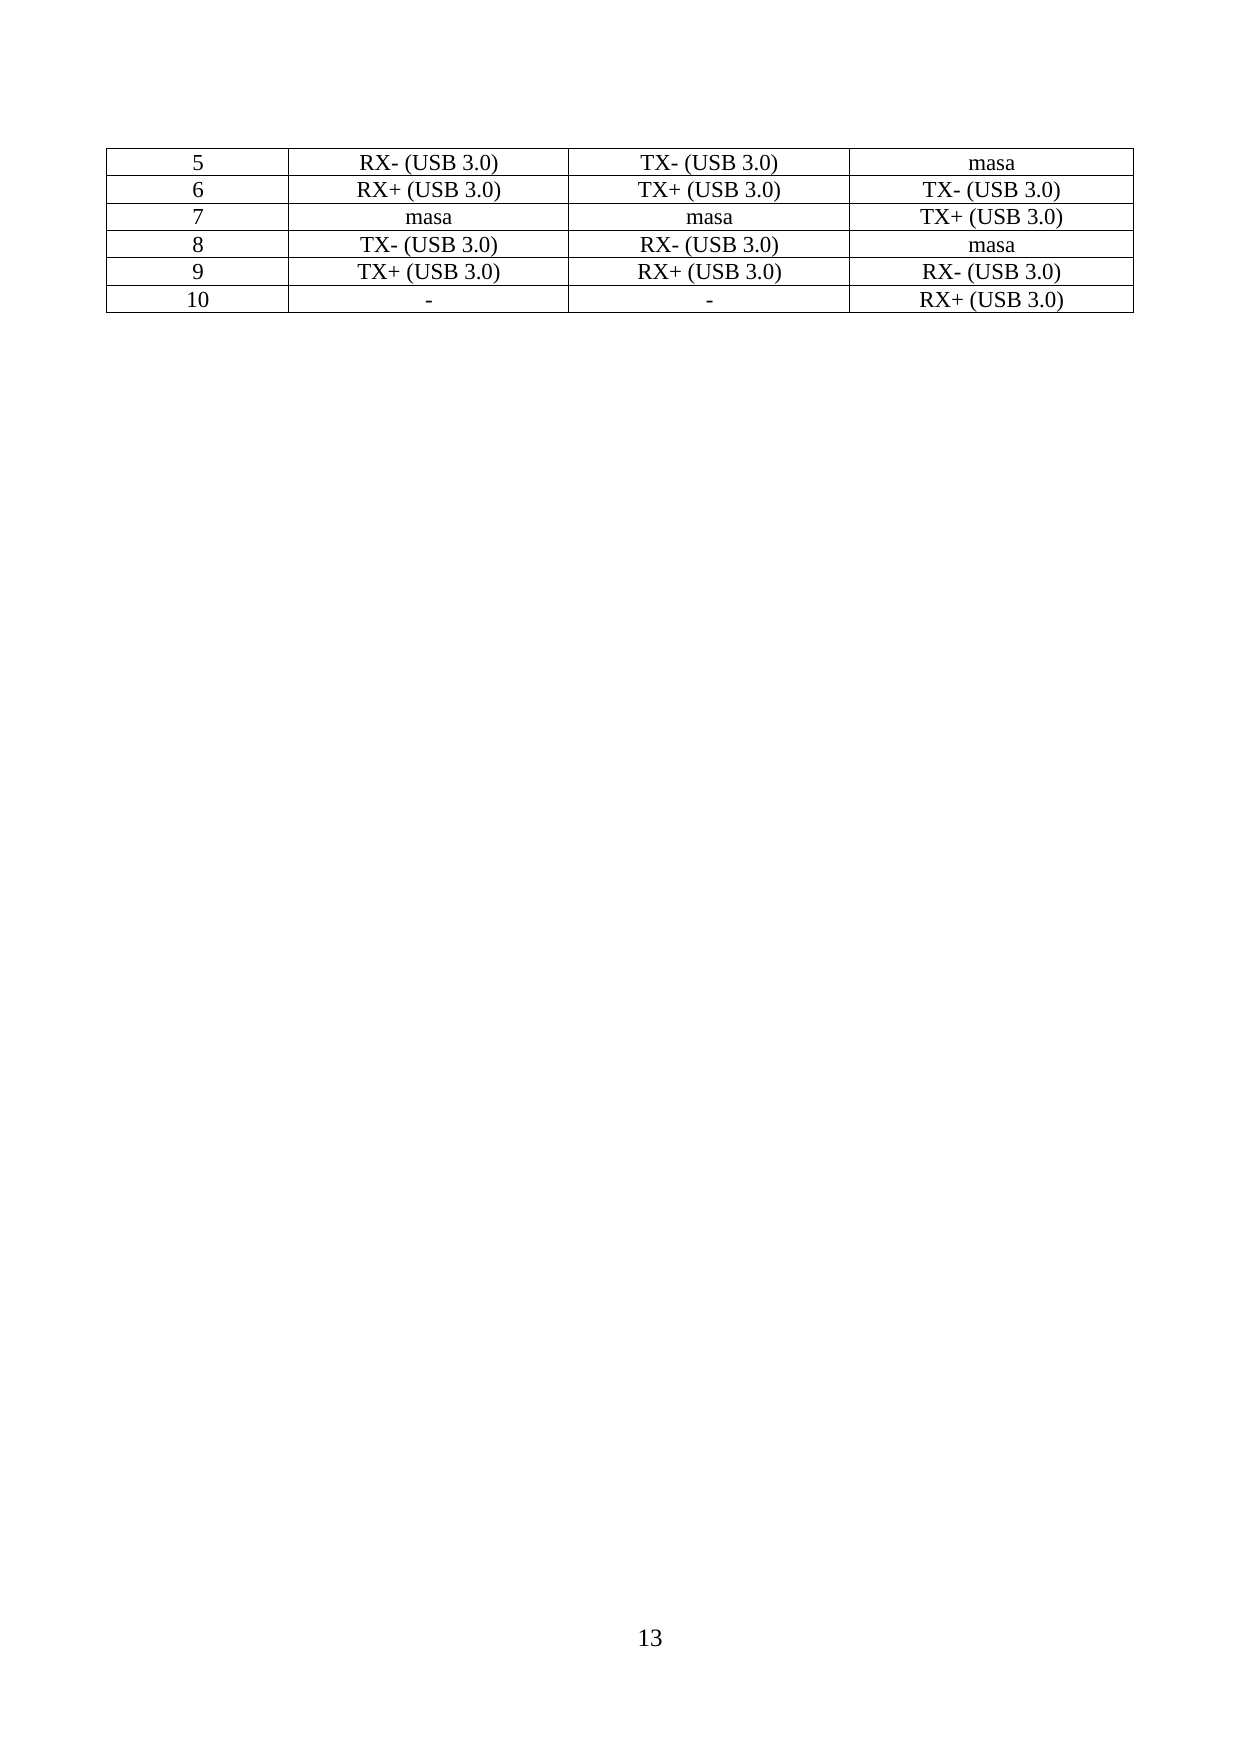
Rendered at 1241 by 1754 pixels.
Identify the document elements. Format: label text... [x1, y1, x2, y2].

table_cell RX- (USB 3.0) [850, 258, 1133, 284]
table_cell masa [289, 204, 568, 230]
table_cell 5 [107, 149, 288, 175]
table_cell masa [569, 204, 849, 230]
table_cell 10 [107, 286, 288, 312]
table_cell TX+ (USB 3.0) [289, 258, 568, 284]
table_cell RX+ (USB 3.0) [569, 258, 849, 284]
table_cell - [569, 286, 849, 312]
table_cell TX- (USB 3.0) [569, 149, 849, 175]
table_cell TX+ (USB 3.0) [569, 176, 849, 202]
table_cell masa [850, 231, 1133, 257]
table_cell RX- (USB 3.0) [569, 231, 849, 257]
table_cell RX- (USB 3.0) [289, 149, 568, 175]
table_cell masa [850, 149, 1133, 175]
table_cell TX+ (USB 3.0) [850, 204, 1133, 230]
table_cell 8 [107, 231, 288, 257]
table_cell 6 [107, 176, 288, 202]
table_cell TX- (USB 3.0) [850, 176, 1133, 202]
table_cell 9 [107, 258, 288, 284]
table_cell RX+ (USB 3.0) [289, 176, 568, 202]
table_cell RX+ (USB 3.0) [850, 286, 1133, 312]
table_cell 7 [107, 204, 288, 230]
table_cell - [289, 286, 568, 312]
table_cell TX- (USB 3.0) [289, 231, 568, 257]
